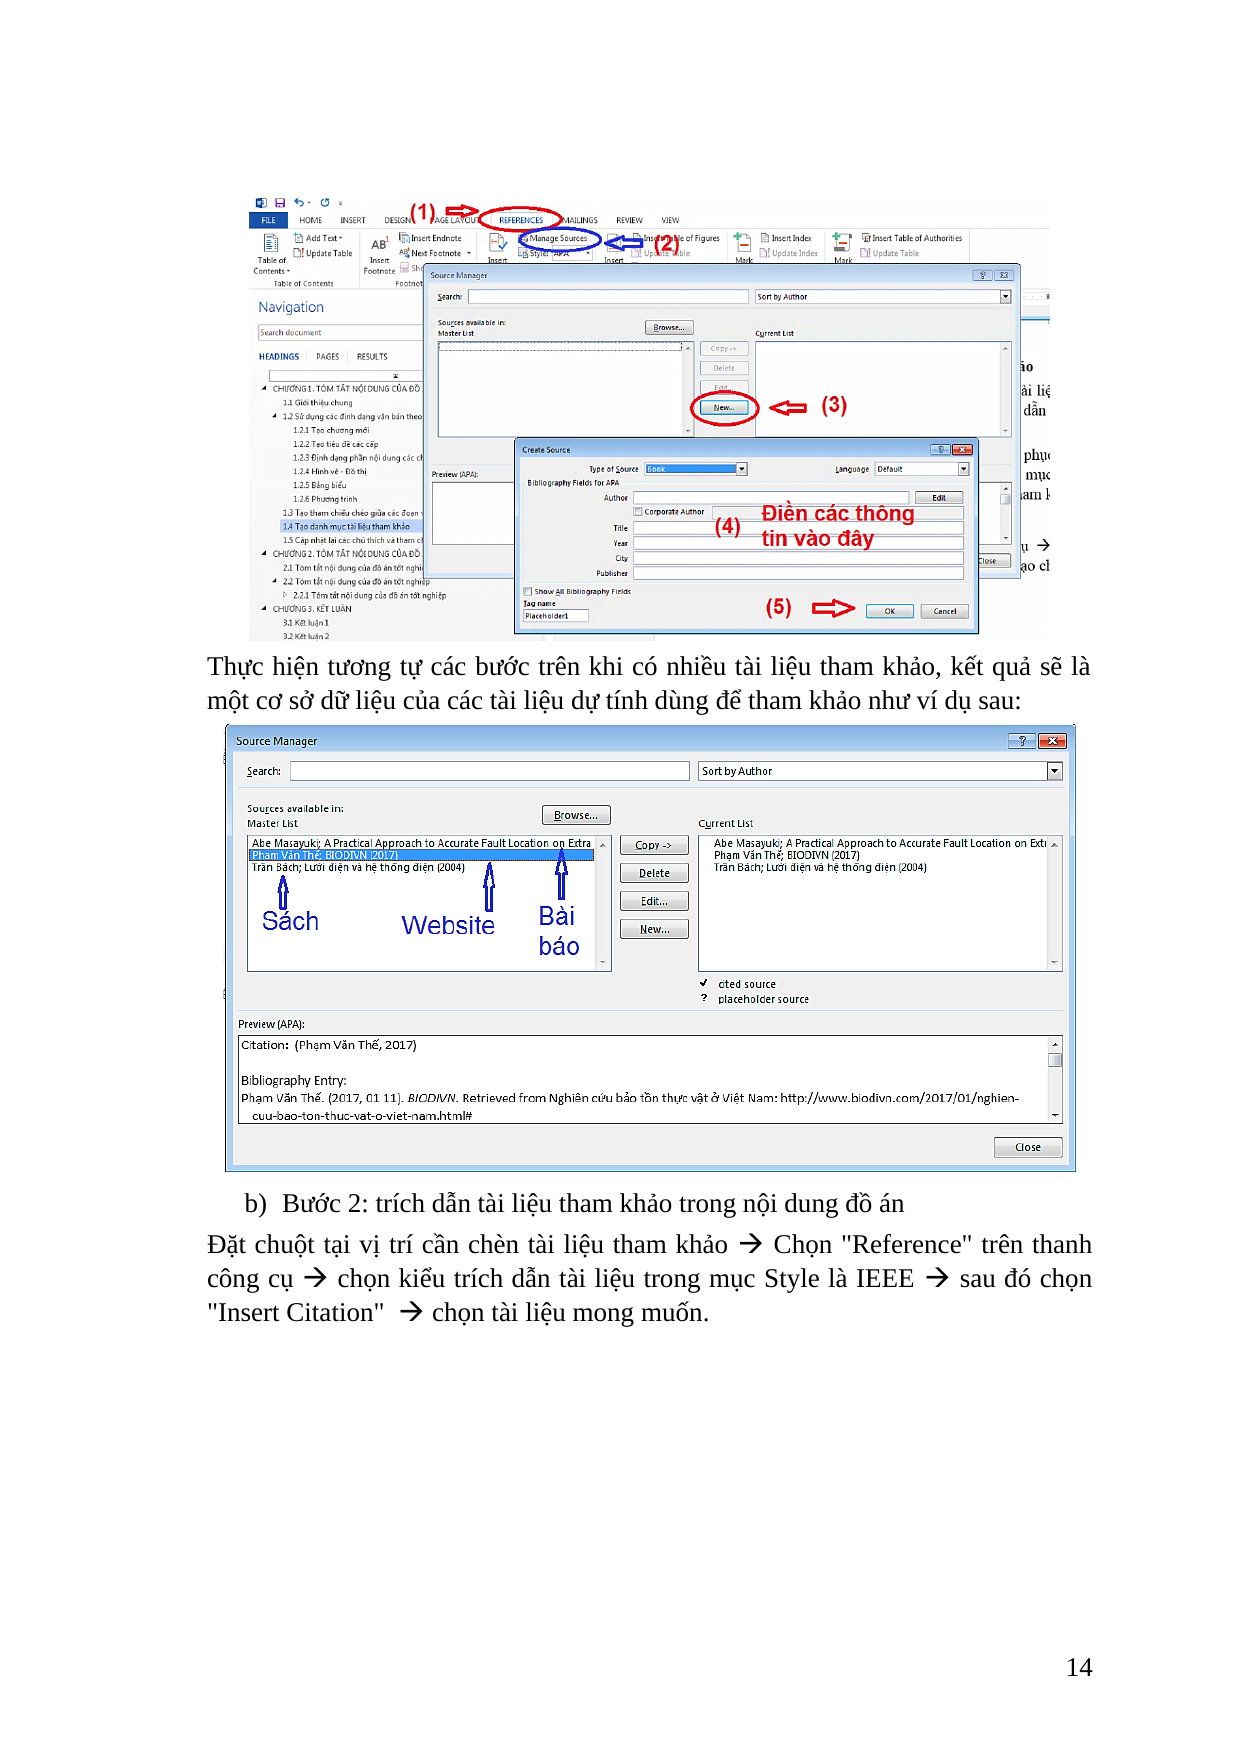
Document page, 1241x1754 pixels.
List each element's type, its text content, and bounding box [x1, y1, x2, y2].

text Thực hiện tương tự các bước trên khi có nhiều tài liệu tham khảo, kết quả sẽ là một cơ sở dữ liệu của các tài liệu dự tính dùng để tham khảo như ví dụ sau: [207, 650, 1092, 716]
list Bước 2: trích dẫn tài liệu tham khảo trong nội dung đồ án [244, 1187, 1092, 1218]
text Đặt chuột tại vị trí cần chèn tài liệu tham khảo Chọn "Reference" trên thanh công cụ chọn kiểu trích dẫn tài liệu trong mục Style là IEEE sau đó chọn "Insert Citation" chọn tài liệu mong muốn. [207, 1228, 1092, 1328]
picture [249, 196, 1050, 641]
picture [223, 724, 1076, 1172]
